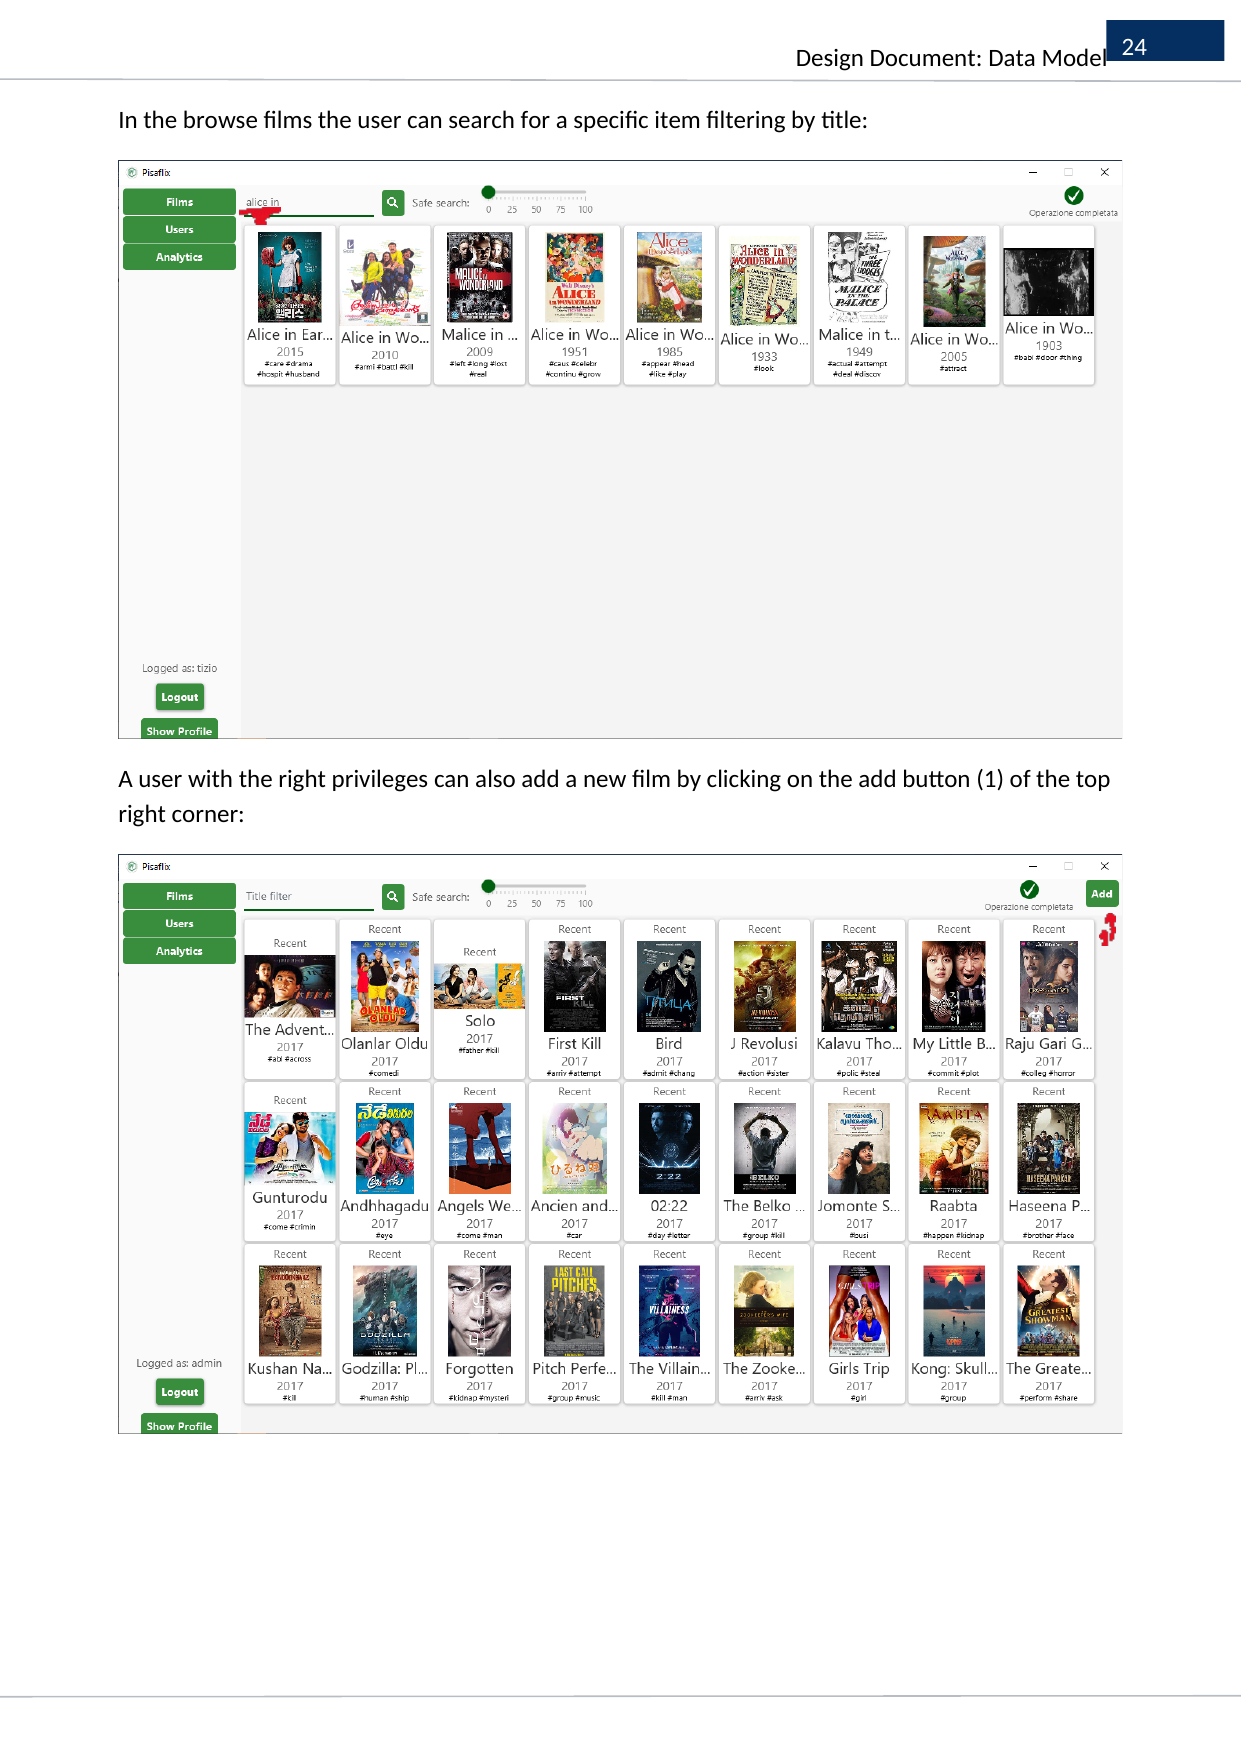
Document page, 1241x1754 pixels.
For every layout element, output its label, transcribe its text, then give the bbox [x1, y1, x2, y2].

text A user with the right privileges can also add a new film by clicking on the add button (1) of the top right corner: [118, 763, 1122, 829]
picture [118, 160, 1123, 739]
text In the browse films the user can search for a specific item filtering by title: [118, 104, 1122, 135]
picture [118, 854, 1123, 1434]
